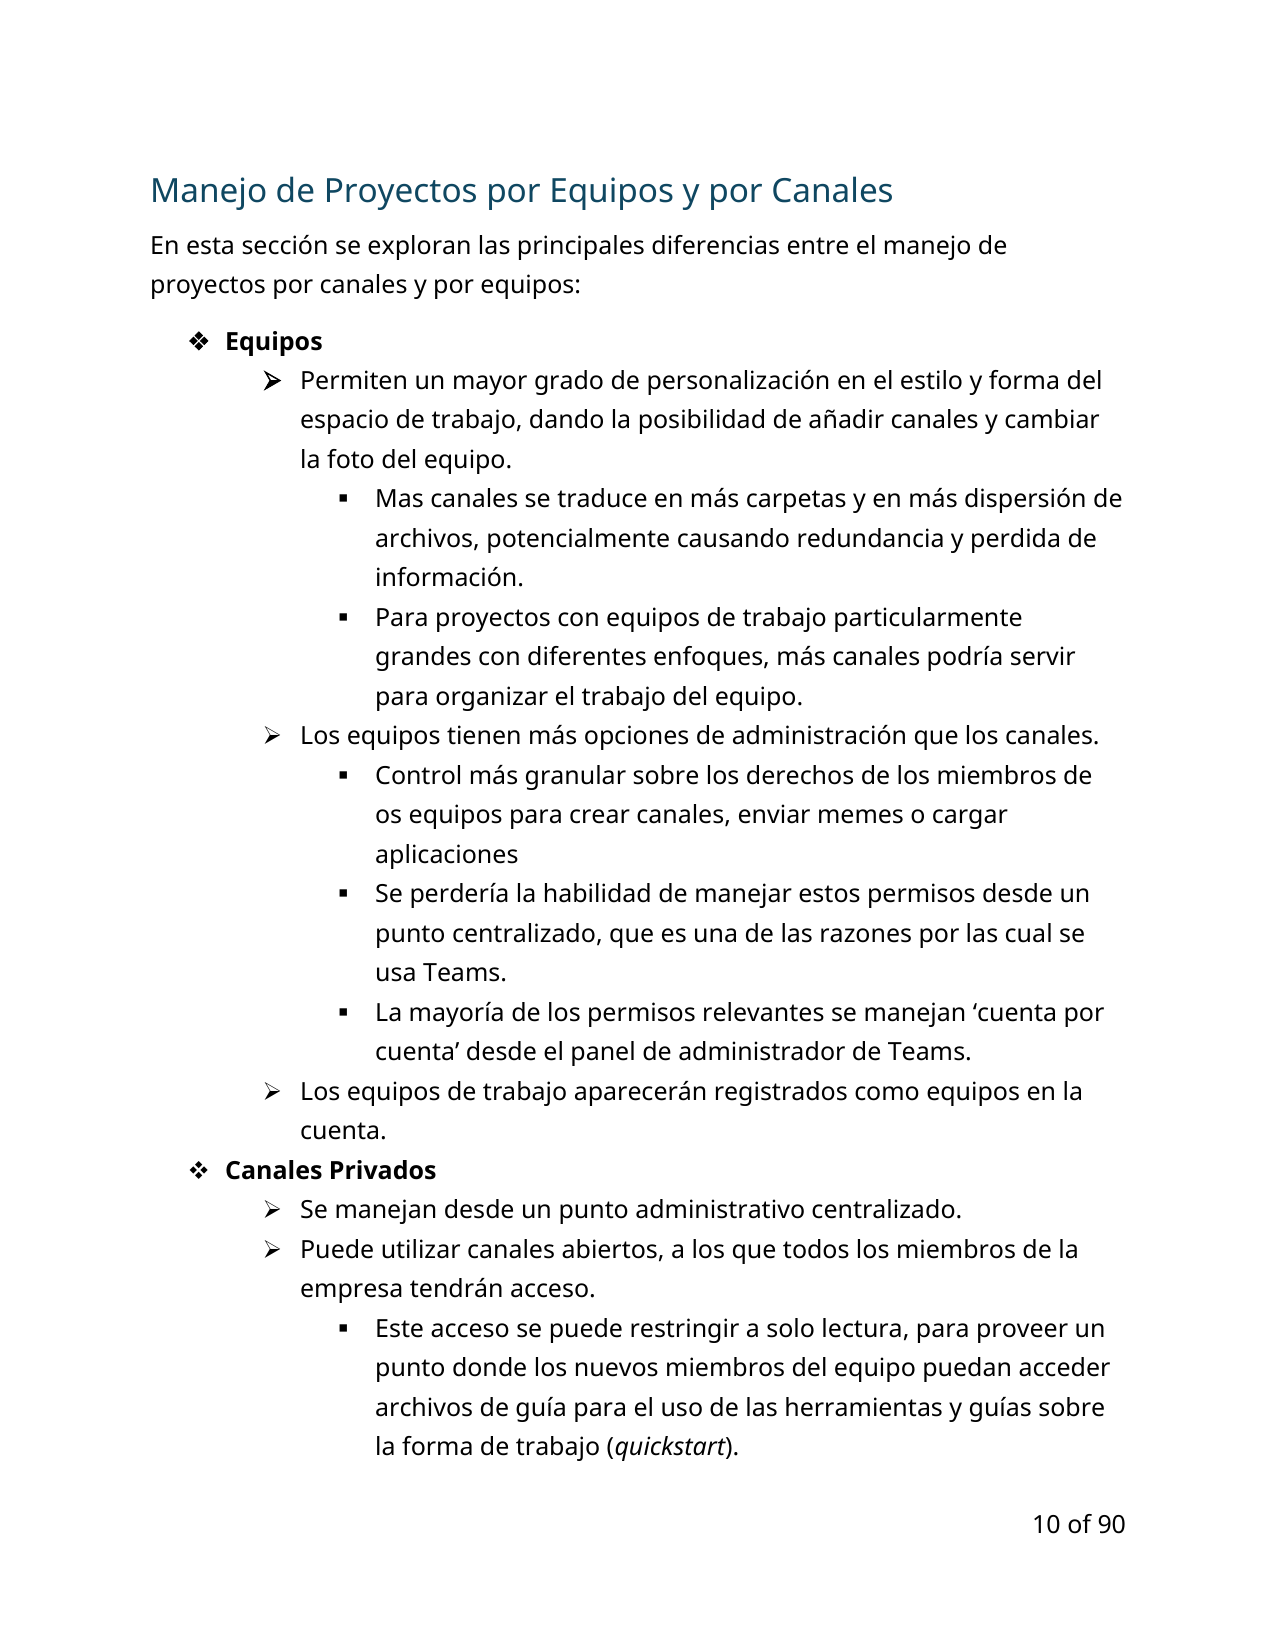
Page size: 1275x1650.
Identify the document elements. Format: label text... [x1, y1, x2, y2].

list Los equipos de trabajo aparecerán registrados como equipos en la cuenta. [262, 1073, 1125, 1147]
text En esta sección se exploran las principales diferencias entre el manejo de proyectos por canales y por equipos: [150, 228, 1125, 301]
list Equipos [187, 323, 1125, 357]
list Para proyectos con equipos de trabajo particularmente grandes con diferentes enfoques, más canales podría servir para organizar el trabajo del equipo. [337, 599, 1125, 713]
list Este acceso se puede restringir a solo lectura, para proveer un punto donde los nuevos miembros del equipo puedan acceder archivos de guía para el uso de las herramientas y guías sobre la forma de trabajo (quickstart). [337, 1310, 1125, 1463]
list Los equipos tienen más opciones de administración que los canales. [262, 718, 1125, 752]
list La mayoría de los permisos relevantes se manejan ‘cuenta por cuenta’ desde el panel de administrador de Teams. [337, 994, 1125, 1068]
list Se manejan desde un punto administrativo centralizado. [262, 1192, 1125, 1226]
subtitle Manejo de Proyectos por Equipos y por Canales [150, 167, 1125, 212]
list Canales Privados [187, 1152, 1125, 1186]
list Permiten un mayor grado de personalización en el estilo y forma del espacio de trabajo, dando la posibilidad de añadir canales y cambiar la foto del equipo. [262, 363, 1125, 476]
list Se perdería la habilidad de manejar estos permisos desde un punto centralizado, que es una de las razones por las cual se usa Teams. [337, 876, 1125, 989]
list Control más granular sobre los derechos de los miembros de os equipos para crear canales, enviar memes o cargar aplicaciones [337, 757, 1125, 871]
list Mas canales se traduce en más carpetas y en más dispersión de archivos, potencialmente causando redundancia y perdida de información. [337, 481, 1125, 594]
list Puede utilizar canales abiertos, a los que todos los miembros de la empresa tendrán acceso. [262, 1231, 1125, 1305]
